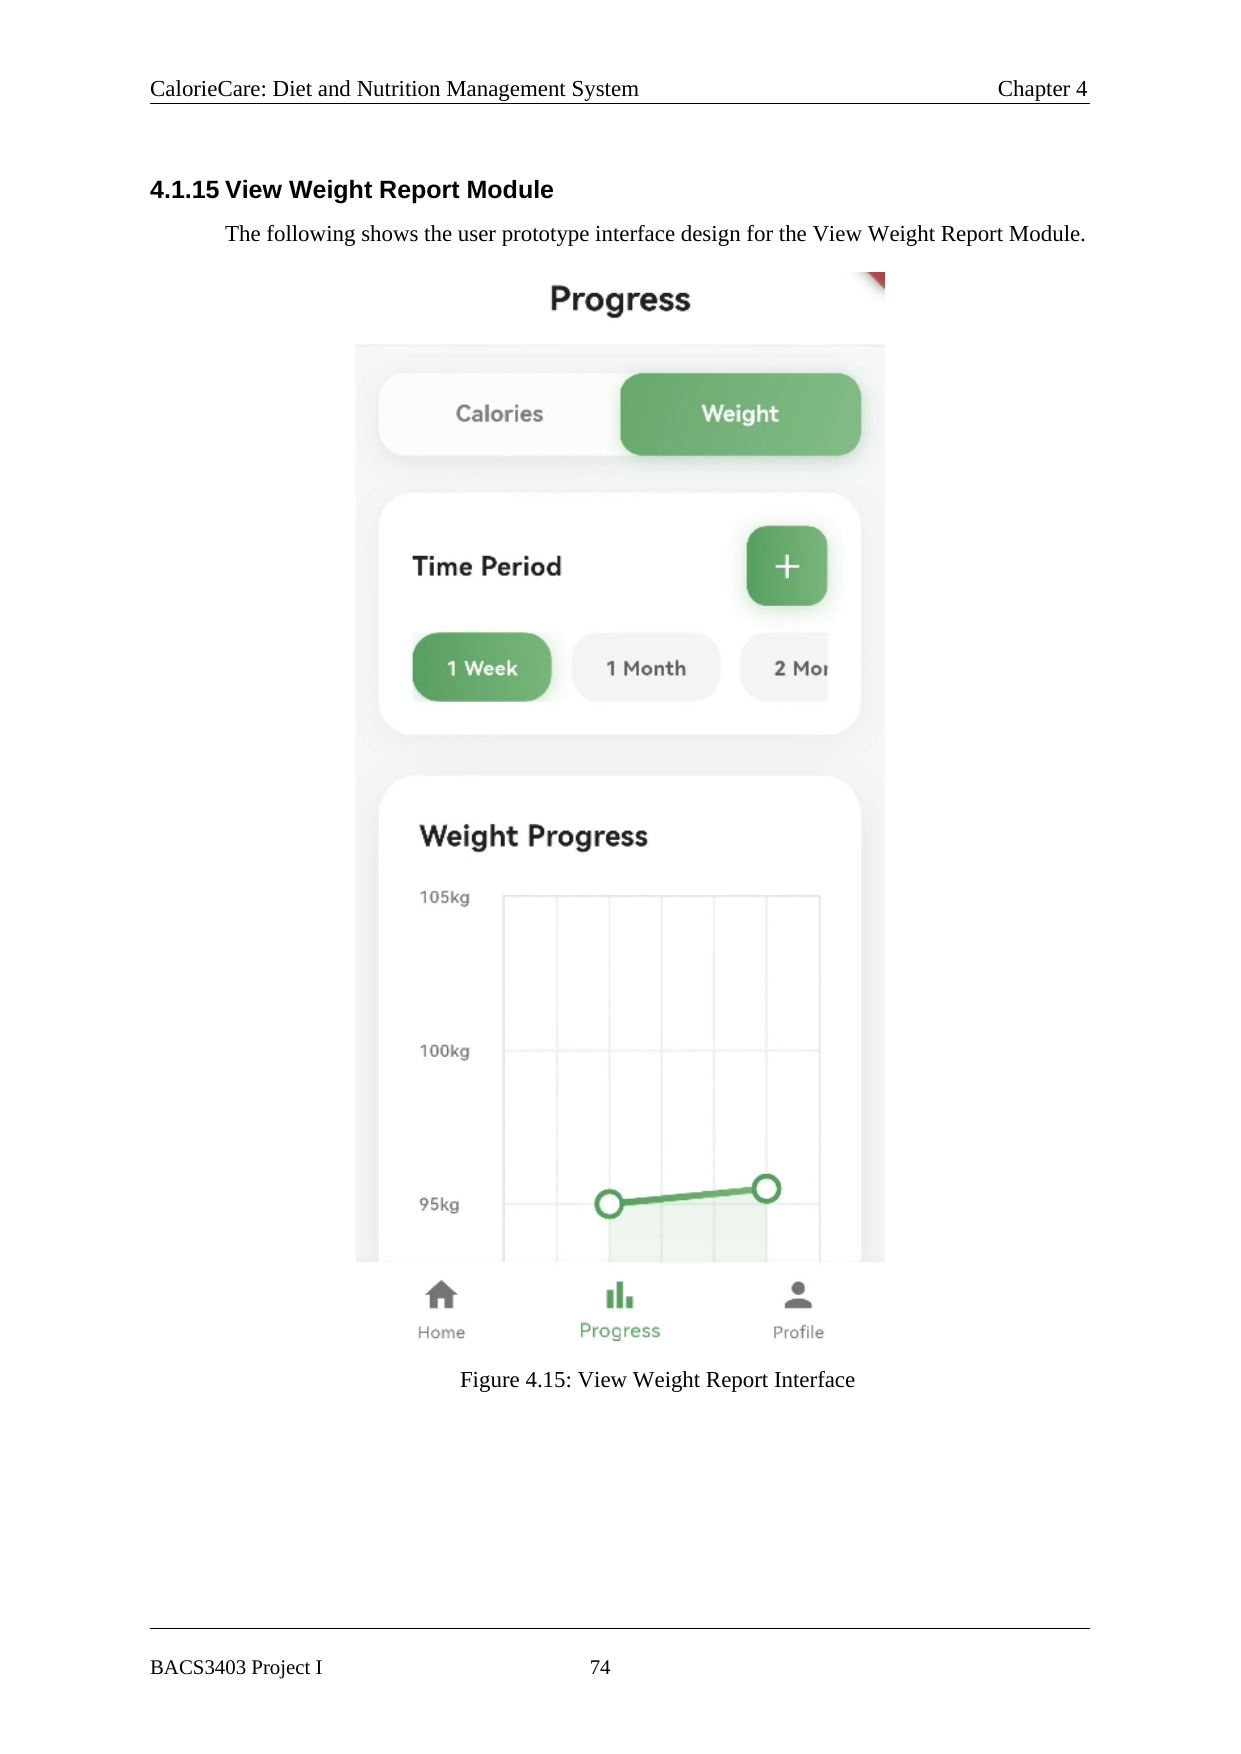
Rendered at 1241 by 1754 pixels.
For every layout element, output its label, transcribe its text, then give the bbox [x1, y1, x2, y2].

picture [355, 272, 885, 1341]
text Figure 4.15: View Weight Report Interface [225, 1366, 1090, 1392]
text The following shows the user prototype interface design for the View Weight Report Module. [225, 221, 1090, 247]
subtitle View Weight Report Module [150, 175, 1090, 204]
